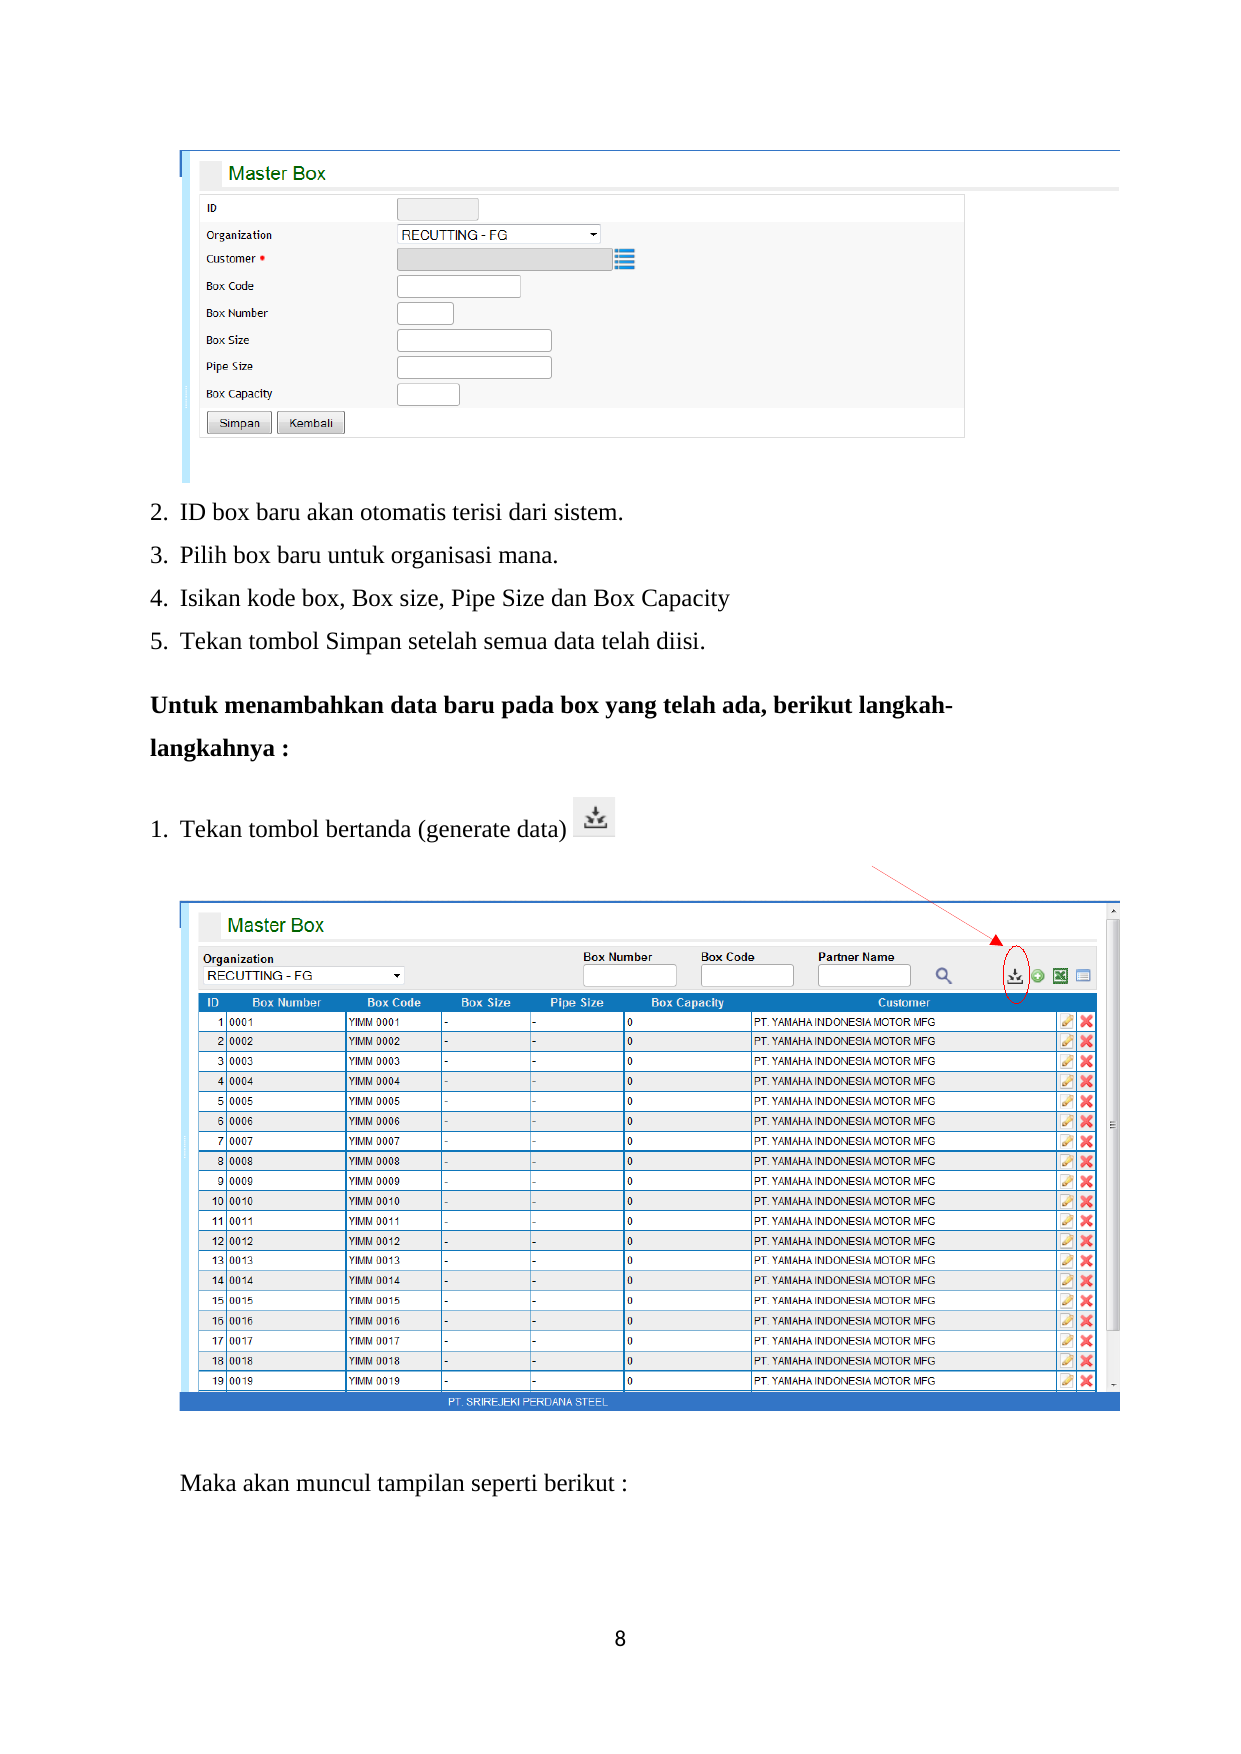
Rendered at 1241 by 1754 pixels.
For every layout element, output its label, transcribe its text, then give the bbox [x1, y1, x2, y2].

list Tekan tombol Simpan setelah semua data telah diisi. [150, 626, 1090, 655]
text Untuk menambahkan data baru pada box yang telah ada, berikut langkah-langkahnya : [150, 690, 1090, 762]
list Maka akan muncul tampilan seperti berikut : [179, 1468, 1090, 1497]
picture [179, 150, 1120, 483]
list Pilih box baru untuk organisasi mana. [150, 540, 1090, 569]
list Tekan tombol bertanda (generate data) [150, 797, 1090, 842]
list Isikan kode box, Box size, Pipe Size dan Box Capacity [150, 583, 1090, 612]
list ID box baru akan otomatis terisi dari sistem. [150, 497, 1090, 526]
picture [179, 900, 1120, 1412]
picture [573, 797, 616, 837]
